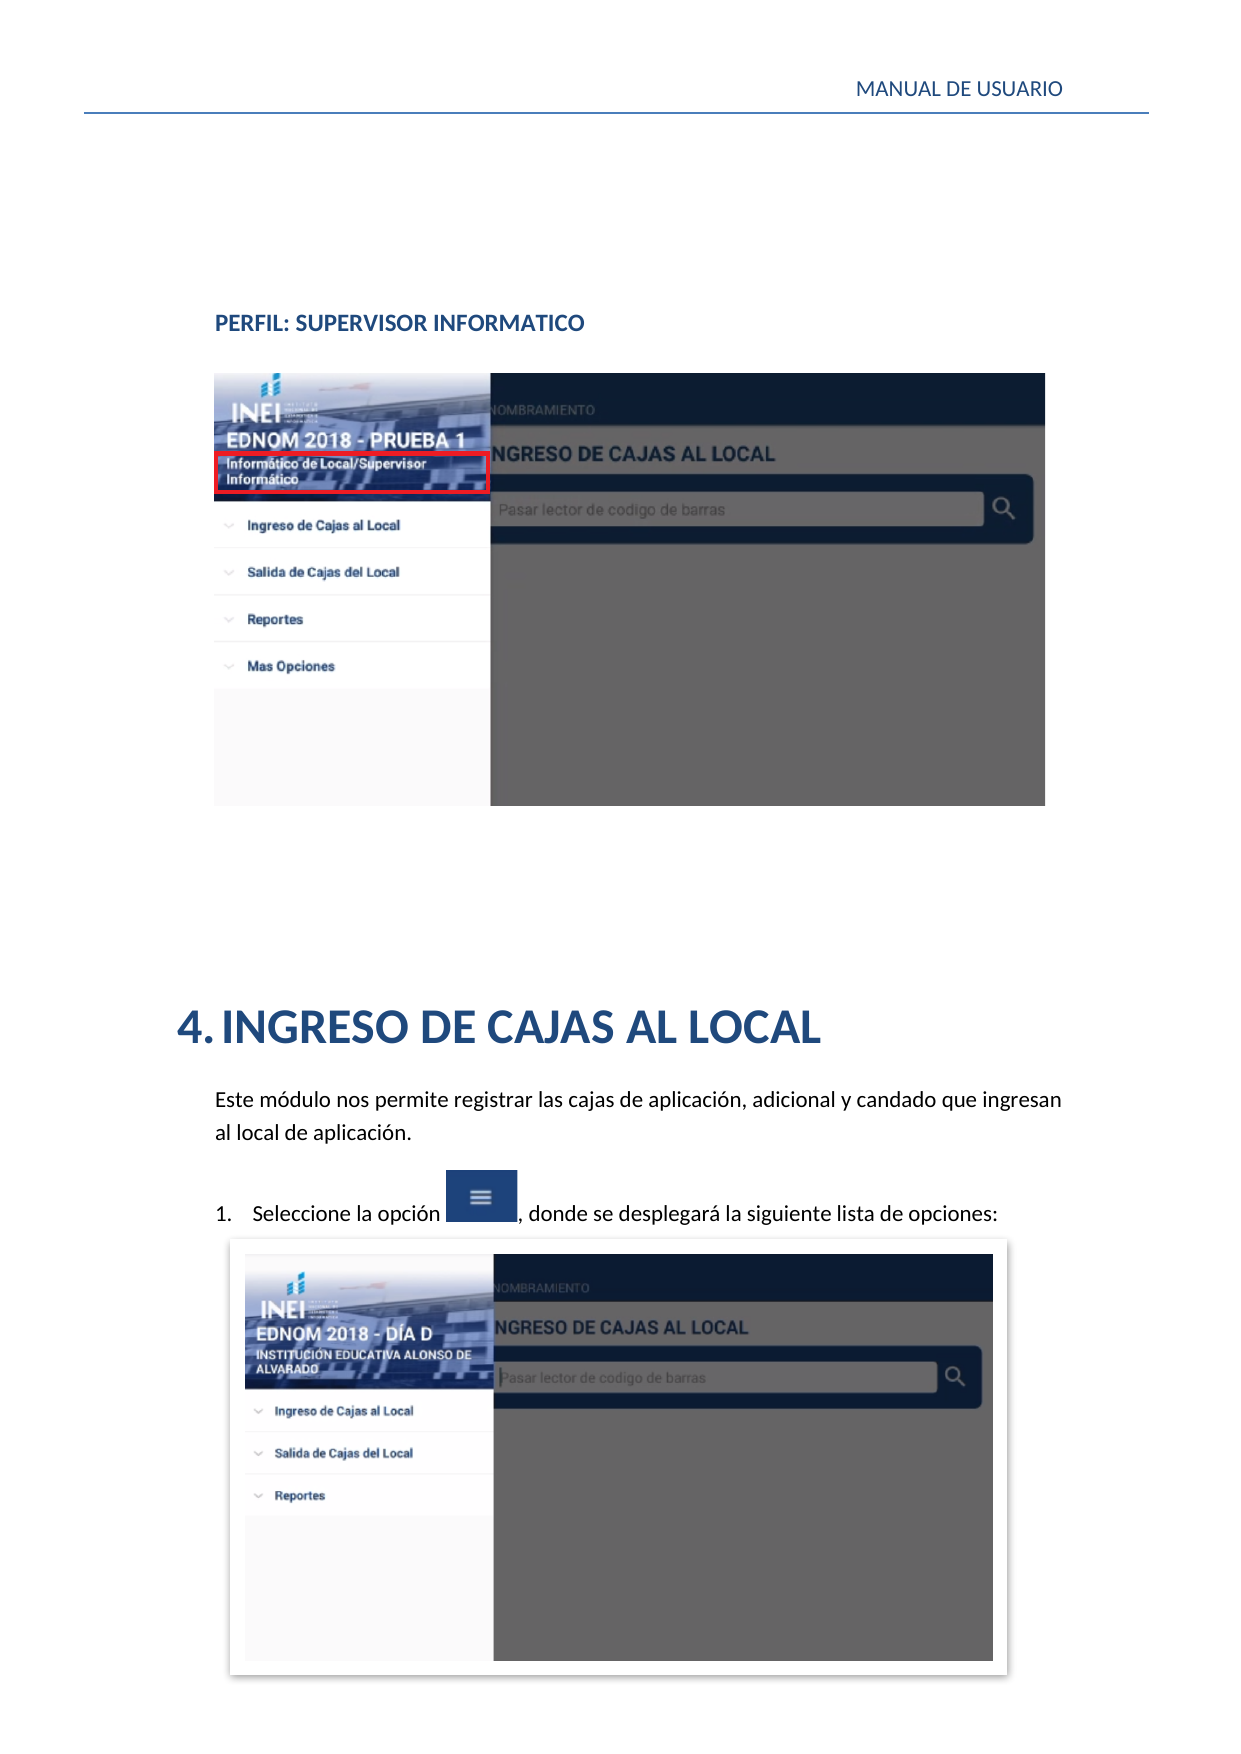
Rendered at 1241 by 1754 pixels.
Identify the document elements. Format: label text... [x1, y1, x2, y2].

picture [446, 1170, 518, 1222]
picture [245, 1254, 993, 1661]
text PERFIL: SUPERVISOR INFORMATICO [215, 307, 1063, 337]
text 4. INGRESO DE CAJAS AL LOCAL [177, 994, 1063, 1056]
list Seleccione la opción , donde se desplegará la siguiente lista de opciones: [215, 1171, 1063, 1227]
picture [214, 373, 1046, 806]
text Este módulo nos permite registrar las cajas de aplicación, adicional y candado que ingresan al local de aplicación. [215, 1085, 1063, 1146]
